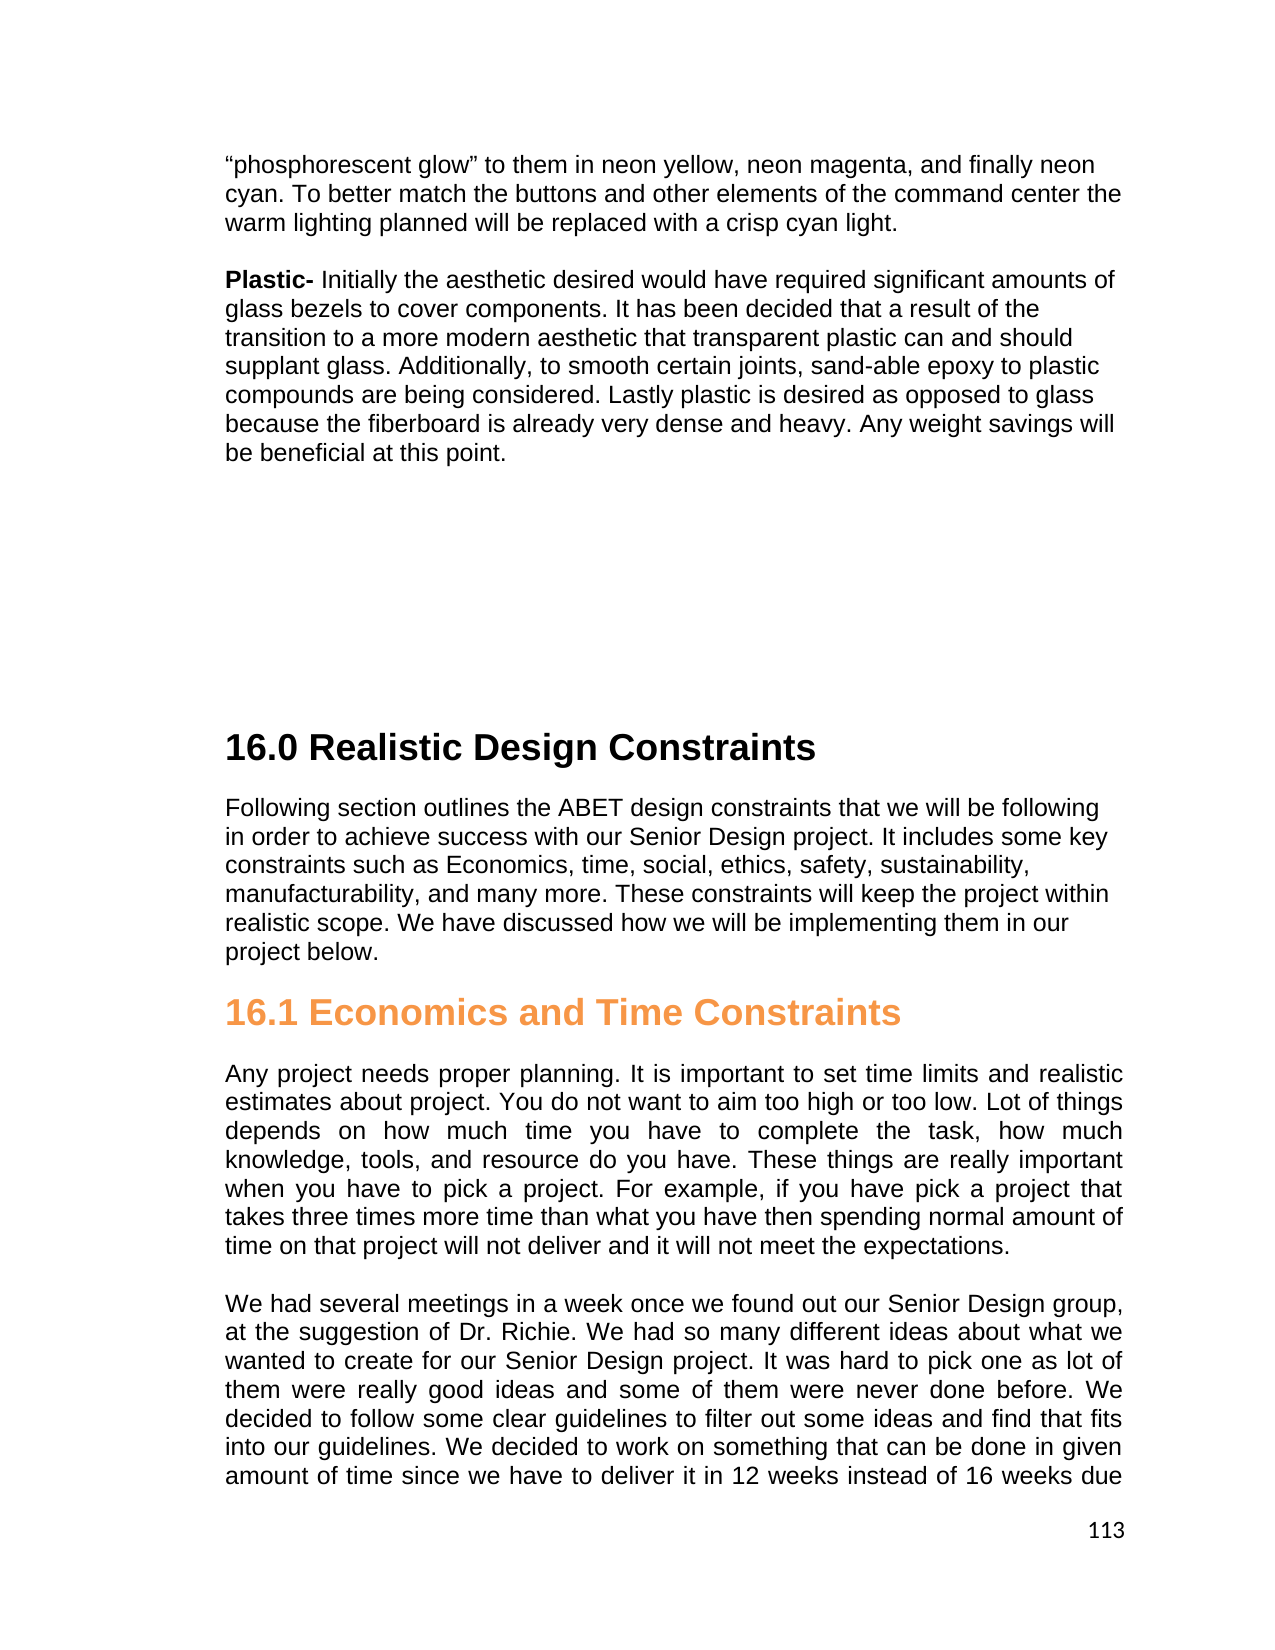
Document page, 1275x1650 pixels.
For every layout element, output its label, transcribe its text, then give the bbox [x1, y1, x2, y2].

subtitle 16.0 Realistic Design Constraints [225, 725, 1125, 768]
text Plastic- Initially the aesthetic desired would have required significant amounts of glass bezels to cover components. It has been decided that a result of the transition to a more modern aesthetic that transparent plastic can and should supplant glass. Additionally, to smooth certain joints, sand-able epoxy to plastic compounds are being considered. Lastly plastic is desired as opposed to glass because the fiberboard is already very dense and heavy. Any weight savings will be beneficial at this point. [225, 265, 1125, 466]
text Any project needs proper planning. It is important to set time limits and realistic estimates about project. You do not want to aim too high or too low. Lot of things depends on how much time you have to complete the task, how much knowledge, tools, and resource do you have. These things are really important when you have to pick a project. For example, if you have pick a project that takes three times more time than what you have then spending normal amount of time on that project will not deliver and it will not meet the expectations. [225, 1058, 1125, 1260]
subtitle 16.1 Economics and Time Constraints [225, 990, 1125, 1033]
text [225, 1288, 1125, 1490]
text Following section outlines the ABET design constraints that we will be following in order to achieve success with our Senior Design project. It includes some key constraints such as Economics, time, social, ethics, safety, sustainability, manufacturability, and many more. These constraints will keep the project within realistic scope. We have discussed how we will be implementing them in our project below. [225, 793, 1125, 965]
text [225, 150, 1125, 236]
